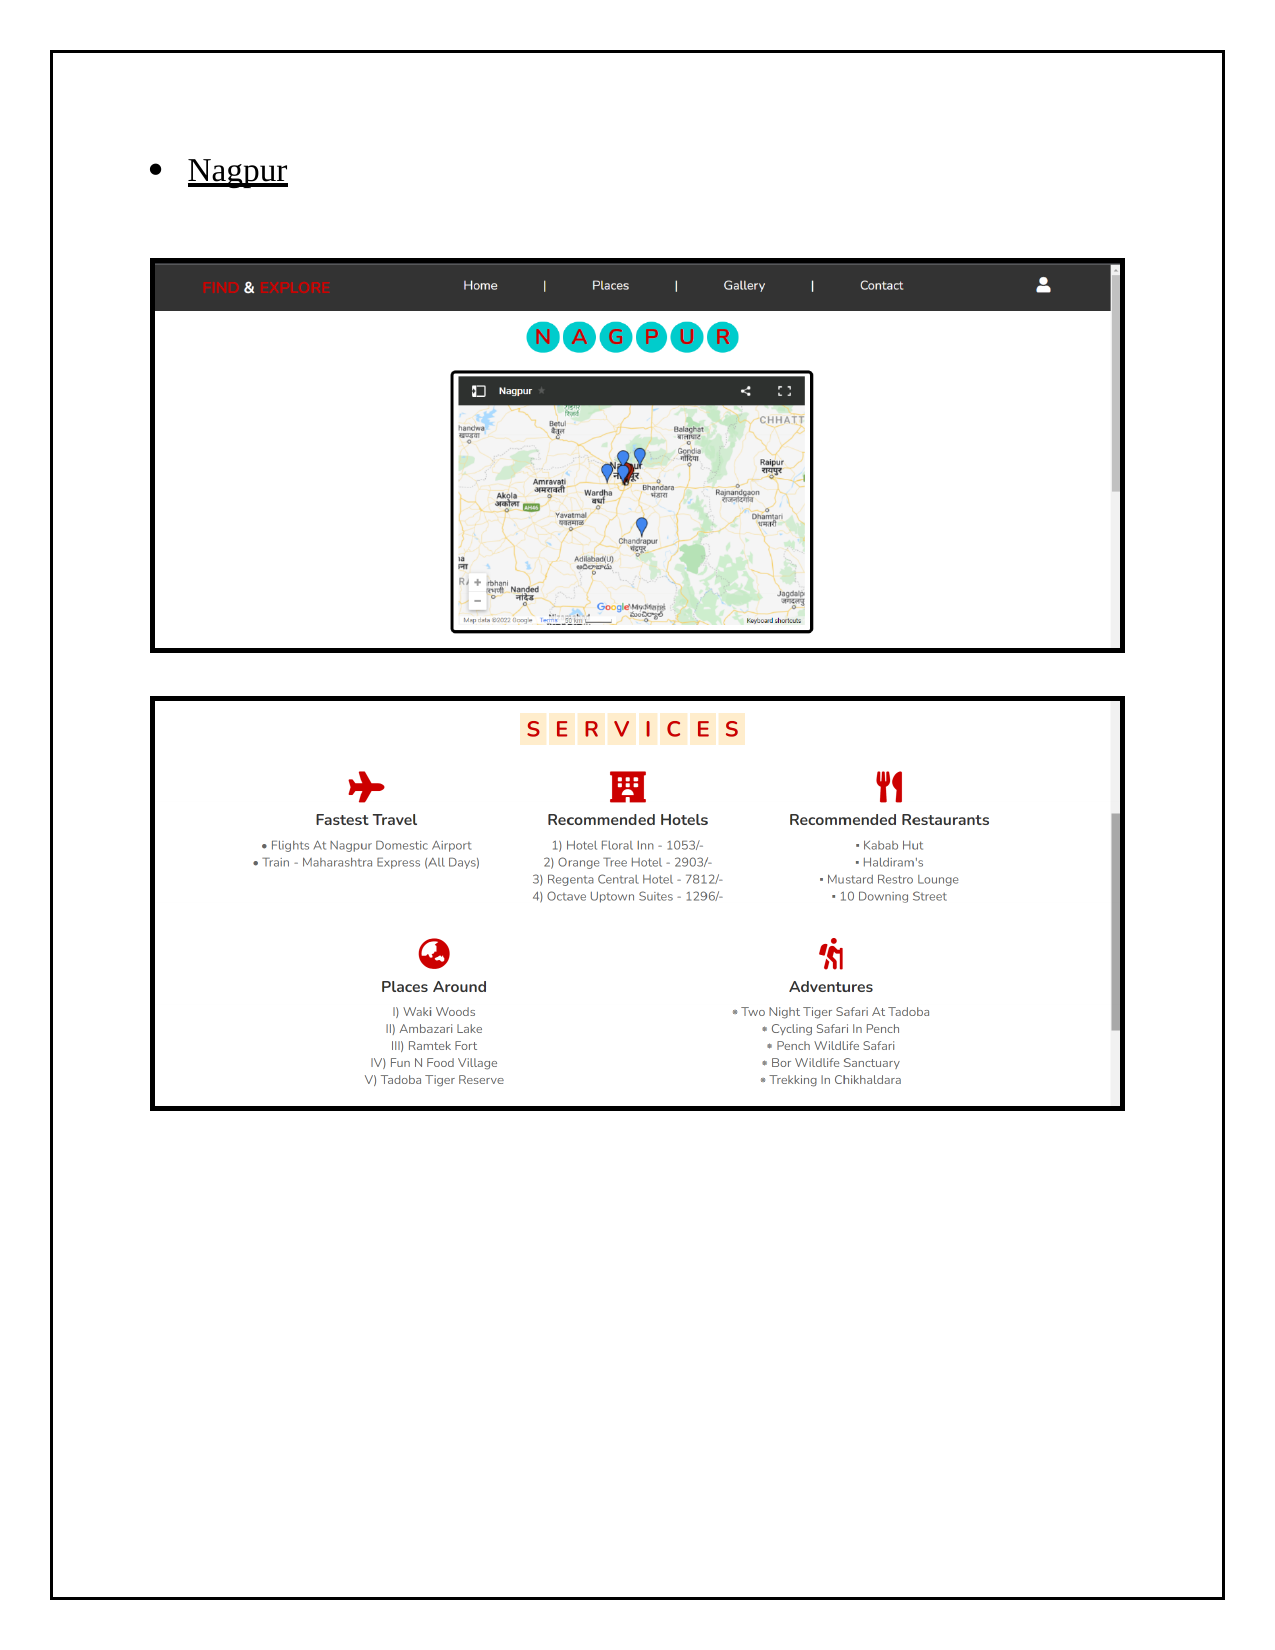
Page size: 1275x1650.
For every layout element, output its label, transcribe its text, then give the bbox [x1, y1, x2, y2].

picture [155, 701, 1120, 1106]
list Nagpur [150, 150, 1125, 188]
picture [155, 263, 1120, 648]
